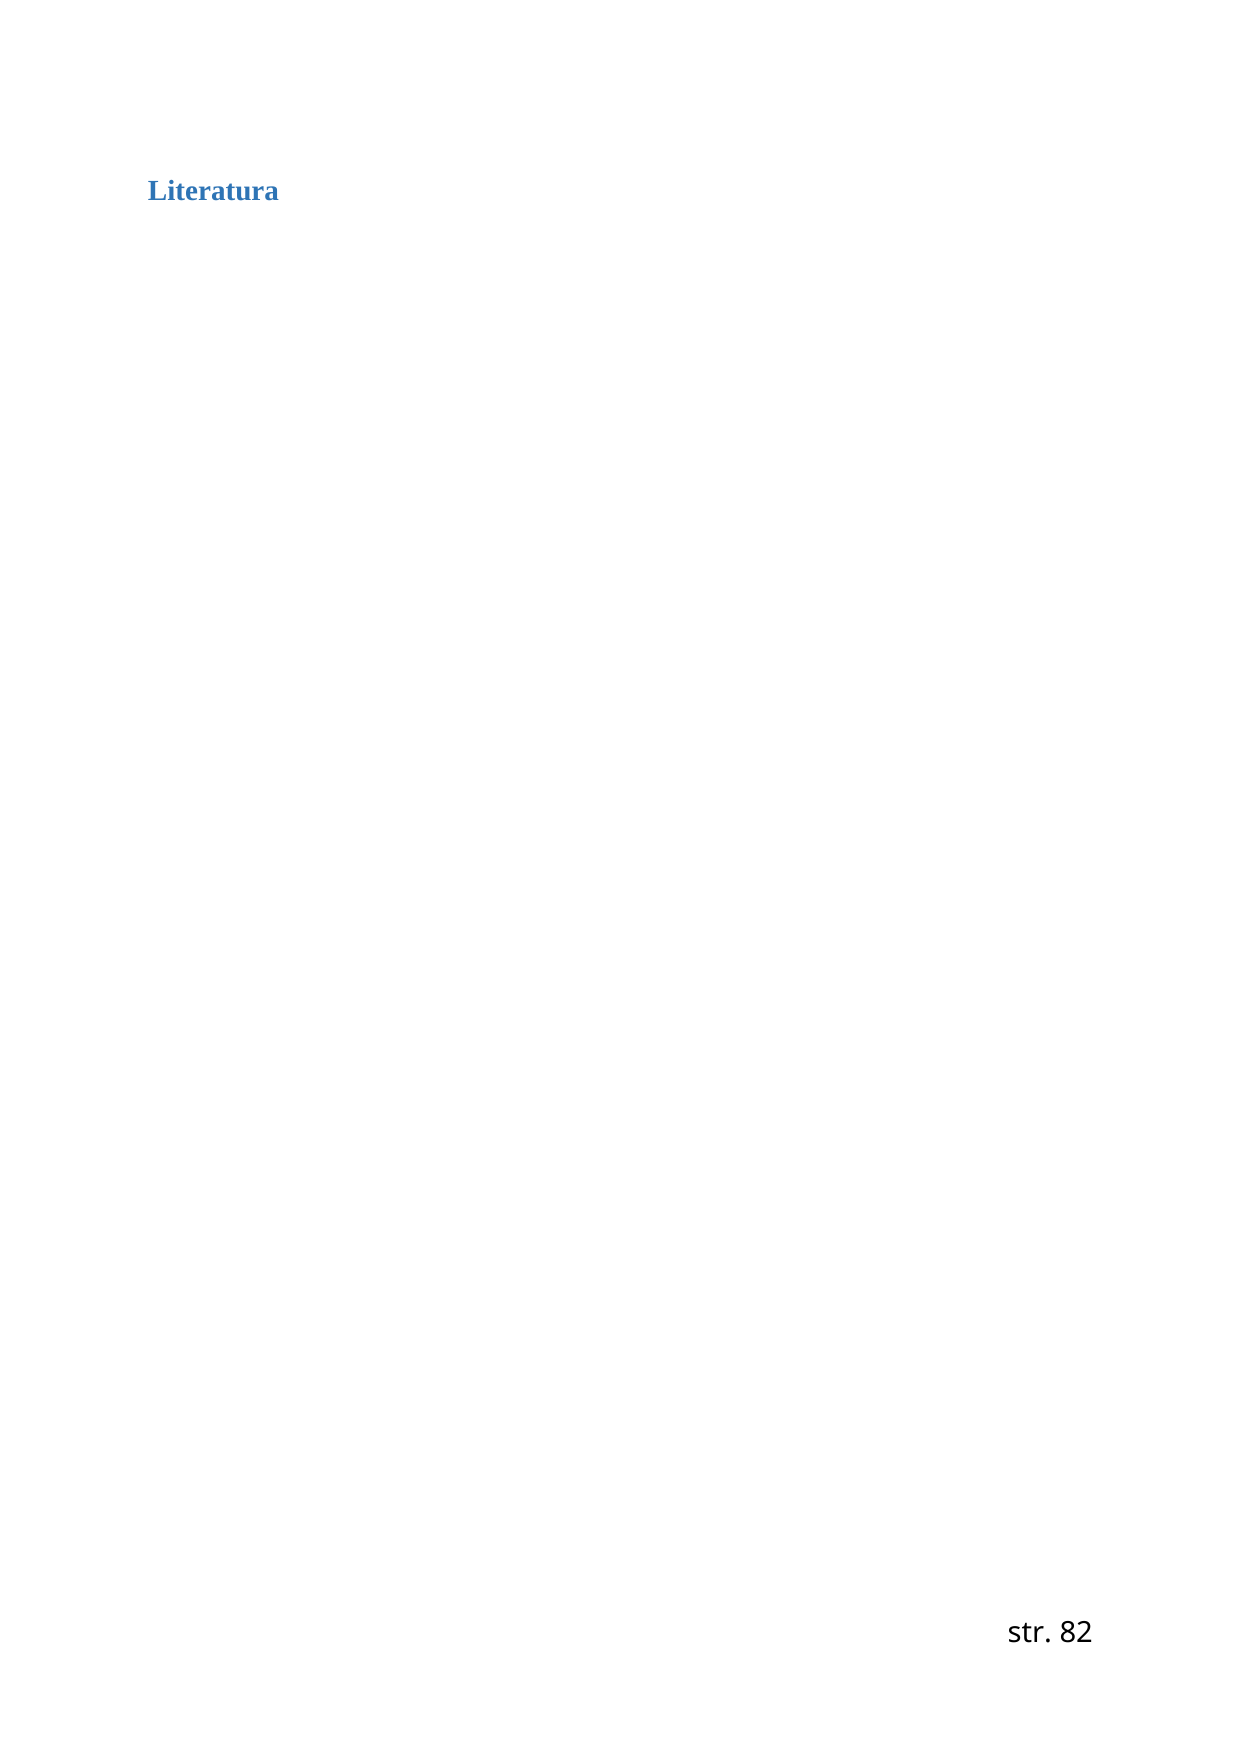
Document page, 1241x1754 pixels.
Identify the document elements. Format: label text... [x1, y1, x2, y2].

subtitle Literatura [148, 173, 1093, 206]
